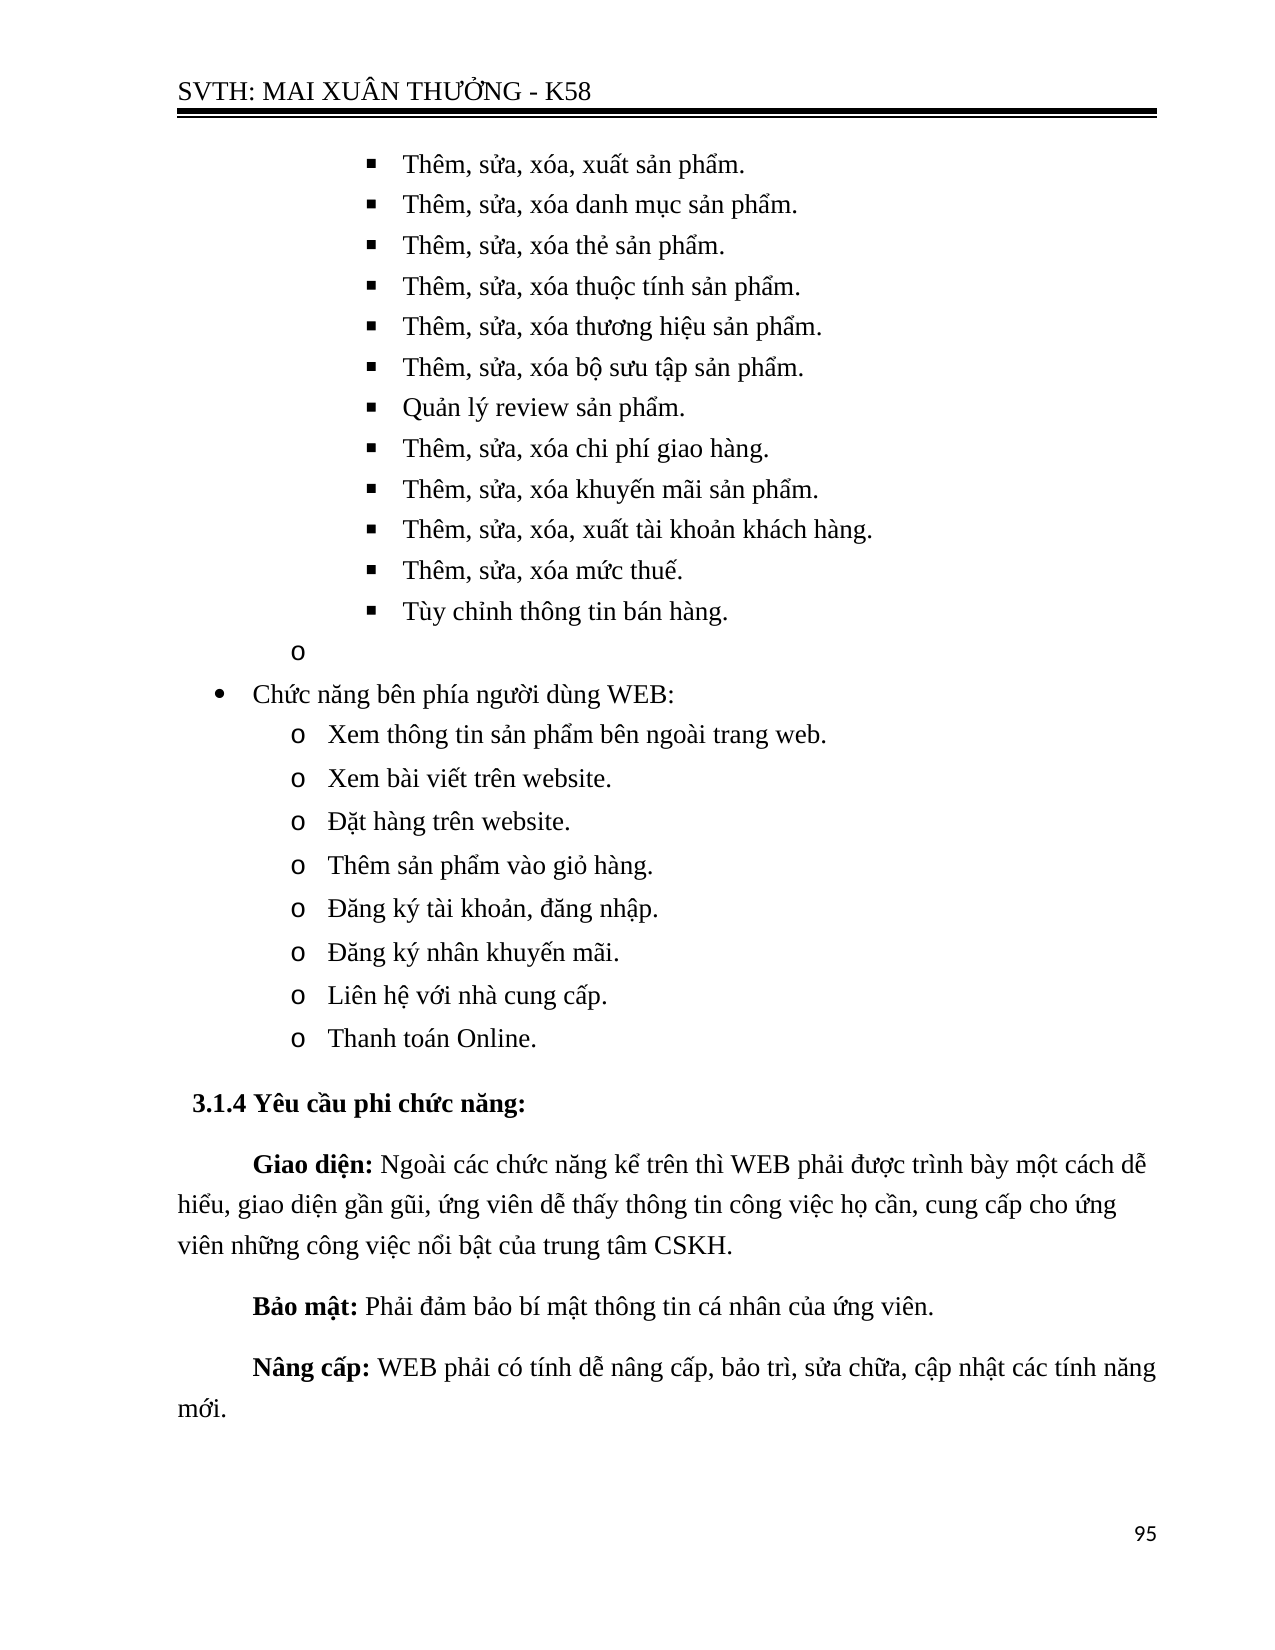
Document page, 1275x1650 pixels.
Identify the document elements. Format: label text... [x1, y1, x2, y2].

list Liên hệ với nhà cung cấp. [290, 979, 1157, 1013]
text Bảo mật: Phải đảm bảo bí mật thông tin cá nhân của ứng viên. [177, 1290, 1157, 1321]
list Thêm, sửa, xóa mức thuế. [365, 554, 1157, 585]
list Tùy chỉnh thông tin bán hàng. [365, 594, 1157, 626]
list Thêm, sửa, xóa khuyến mãi sản phẩm. [365, 473, 1157, 504]
list Thêm, sửa, xóa, xuất sản phẩm. [365, 148, 1157, 179]
list Thanh toán Online. [290, 1023, 1157, 1056]
text Giao diện: Ngoài các chức năng kể trên thì WEB phải được trình bày một cách dễ hiểu, giao diện gần gũi, ứng viên dễ thấy thông tin công việc họ cần, cung cấp cho ứng viên những công việc nổi bật của trung tâm CSKH. [177, 1148, 1157, 1260]
list Đặt hàng trên website. [290, 805, 1157, 839]
list Thêm, sửa, xóa chi phí giao hàng. [365, 432, 1157, 463]
list Quản lý review sản phẩm. [365, 391, 1157, 423]
list Thêm, sửa, xóa thương hiệu sản phẩm. [365, 310, 1157, 341]
list Thêm, sửa, xóa thẻ sản phẩm. [365, 229, 1157, 260]
list Thêm, sửa, xóa, xuất tài khoản khách hàng. [365, 513, 1157, 544]
list Thêm, sửa, xóa thuộc tính sản phẩm. [365, 269, 1157, 301]
text 3.1.4 Yêu cầu phi chức năng: [192, 1087, 1157, 1118]
list Thêm, sửa, xóa danh mục sản phẩm. [365, 188, 1157, 219]
list Đăng ký nhân khuyến mãi. [290, 936, 1157, 969]
list Xem bài viết trên website. [290, 762, 1157, 795]
list Thêm, sửa, xóa bộ sưu tập sản phẩm. [365, 351, 1157, 382]
list Chức năng bên phía người dùng WEB: [215, 678, 1157, 709]
list Đăng ký tài khoản, đăng nhập. [290, 892, 1157, 926]
list Thêm sản phẩm vào giỏ hàng. [290, 849, 1157, 882]
text Nâng cấp: WEB phải có tính dễ nâng cấp, bảo trì, sửa chữa, cập nhật các tính năng mới. [177, 1351, 1157, 1423]
list Xem thông tin sản phẩm bên ngoài trang web. [290, 718, 1157, 752]
